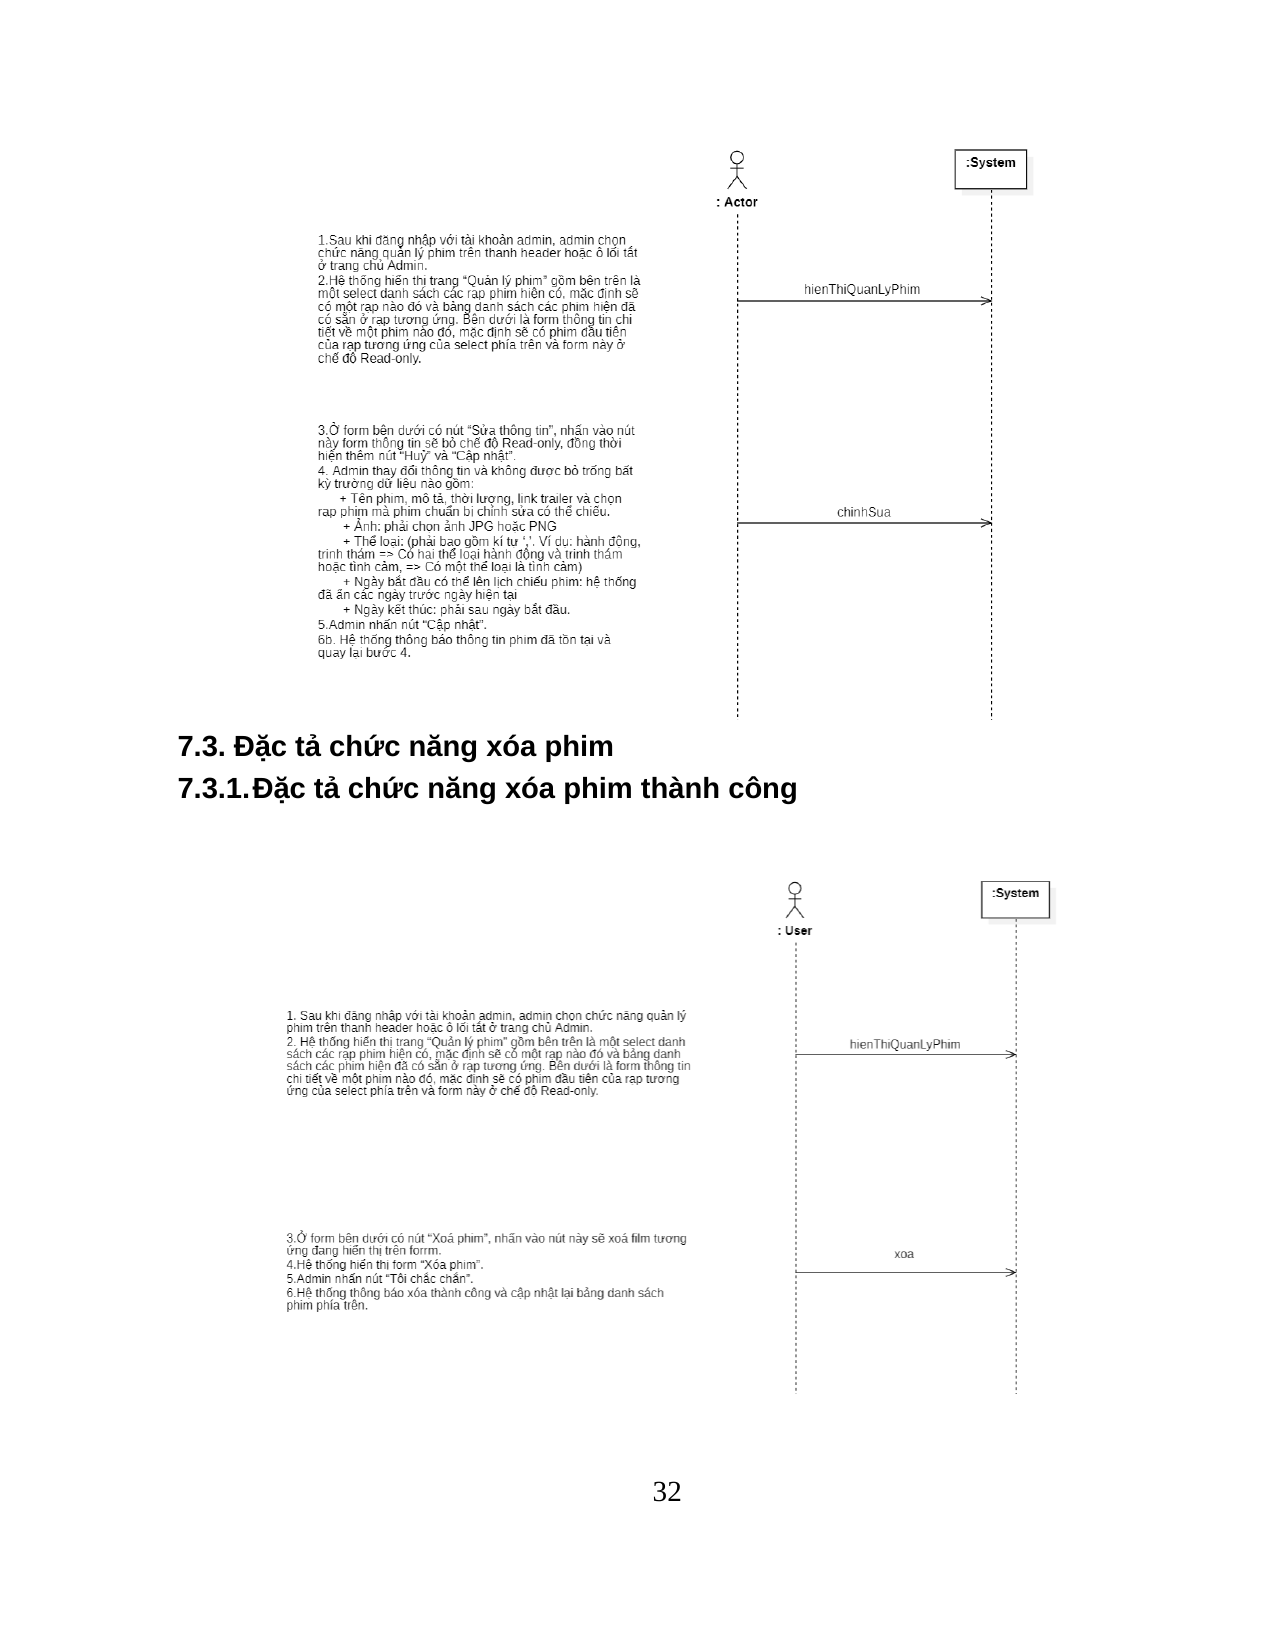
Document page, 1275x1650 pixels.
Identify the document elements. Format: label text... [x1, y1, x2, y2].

subtitle Đặc tả chức năng xóa phim [177, 729, 1157, 762]
subtitle Đặc tả chức năng xóa phim thành công [177, 771, 1157, 805]
picture [273, 118, 1061, 720]
picture [255, 848, 1079, 1394]
